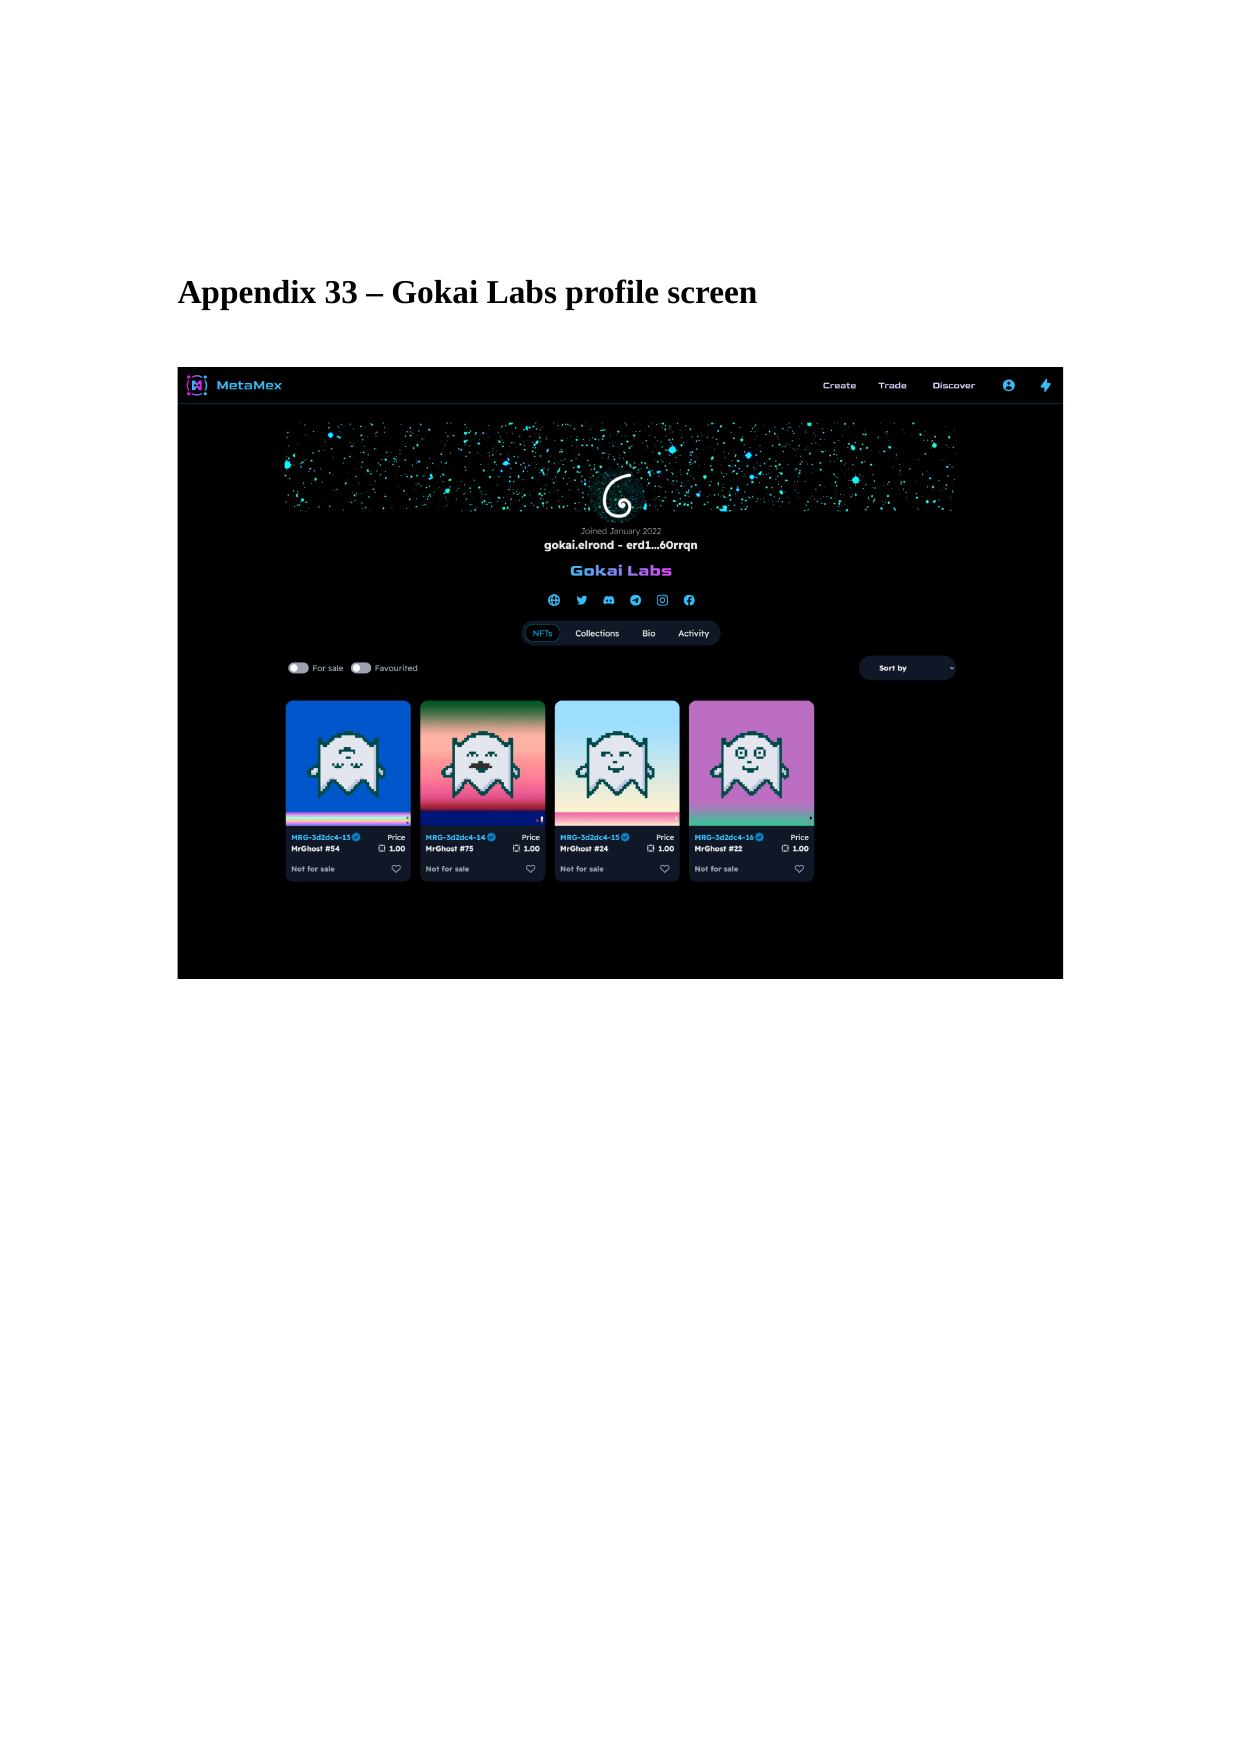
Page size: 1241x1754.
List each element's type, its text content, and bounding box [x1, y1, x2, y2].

subtitle Appendix 33 – Gokai Labs profile screen [177, 273, 1063, 311]
picture [177, 405, 1064, 979]
picture [177, 367, 1064, 402]
